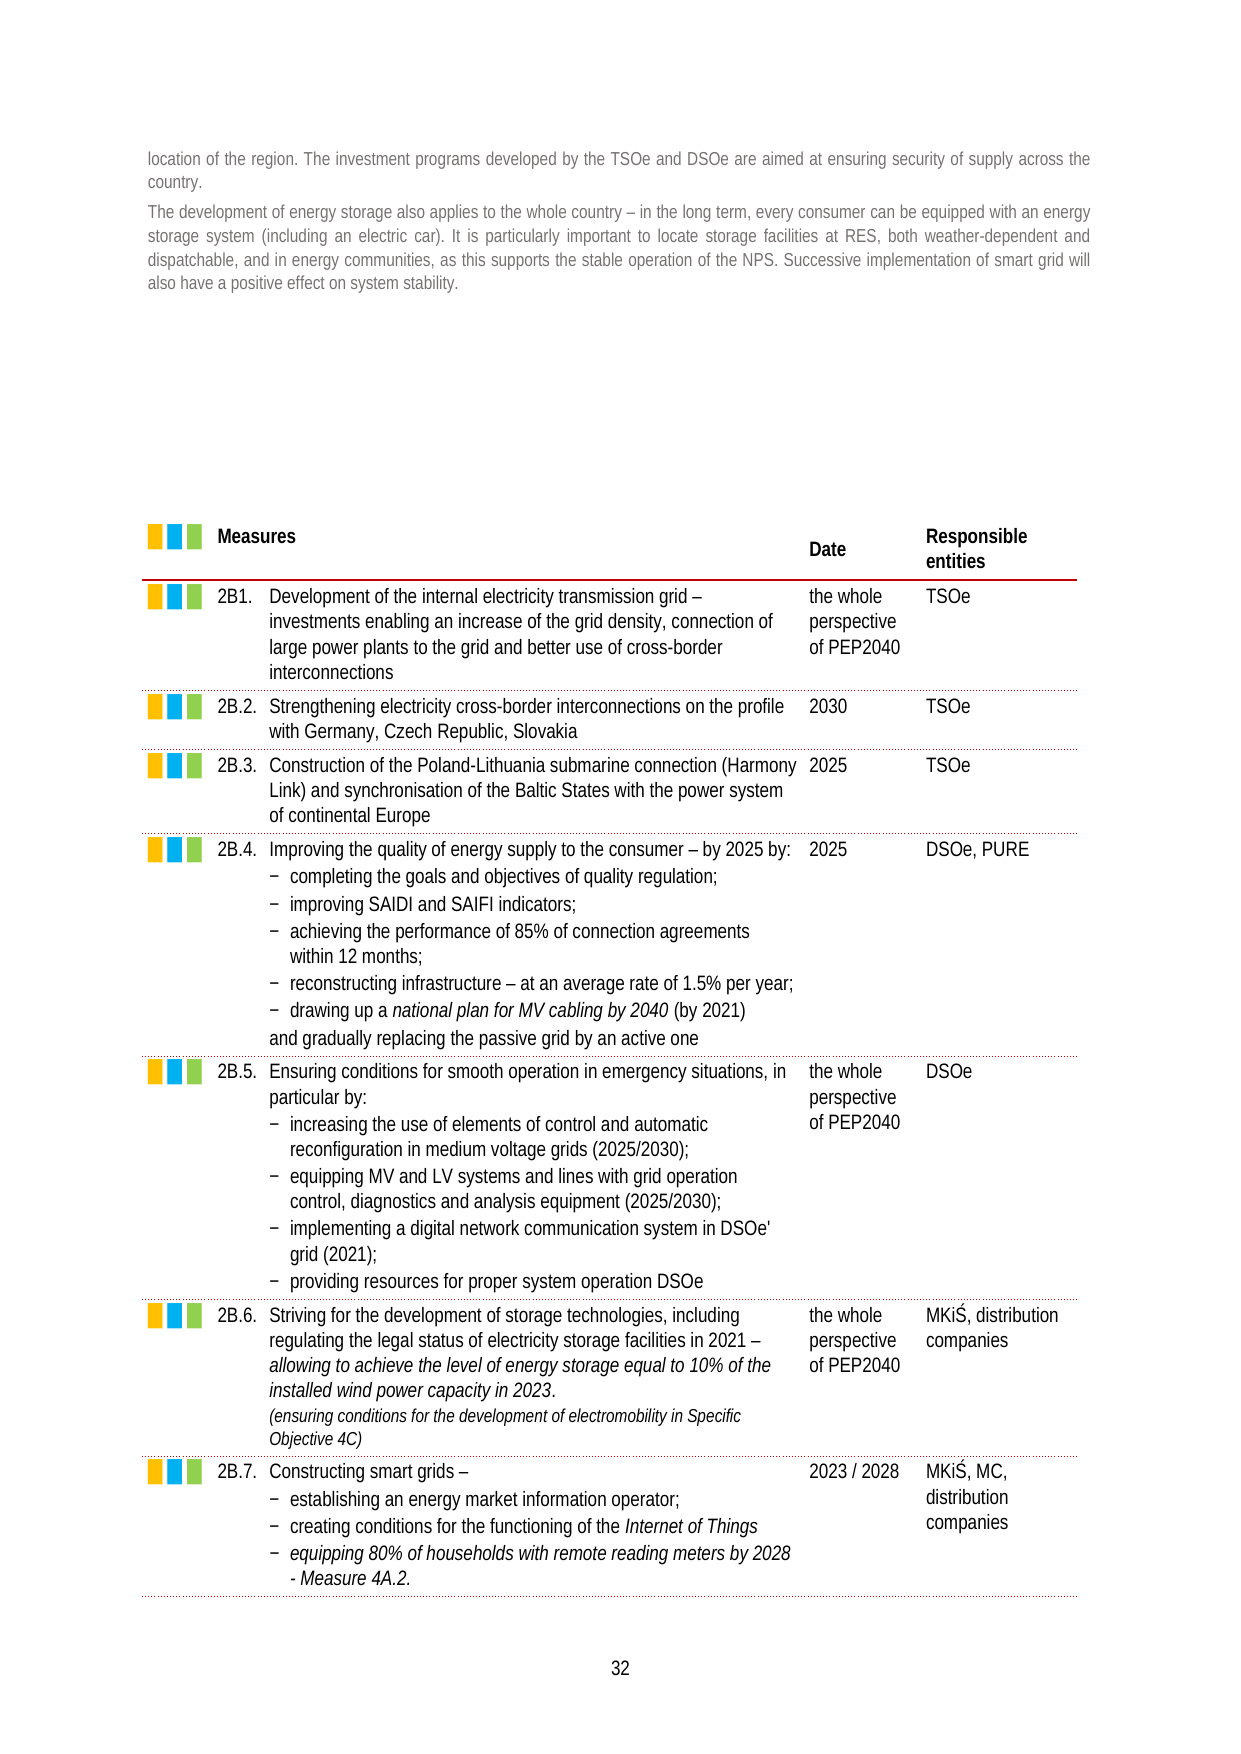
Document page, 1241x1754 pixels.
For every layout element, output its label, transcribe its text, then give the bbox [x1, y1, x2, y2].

table_cell the whole perspective of PEP2040 [803, 1299, 920, 1456]
table_header █ █ █ [142, 521, 211, 579]
table_cell █ █ █ [142, 1056, 211, 1299]
table_cell █ █ █ [142, 749, 211, 833]
table_cell 2025 [803, 749, 920, 833]
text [148, 148, 1093, 193]
table_cell 2B.7. [211, 1456, 263, 1596]
table_cell TSOe [920, 749, 1077, 833]
table_cell Improving the quality of energy supply to the consumer – by 2025 by: completing the goals and objectives of quality regulation; improving SAIDI and SAIFI indicators; achieving the performance of 85% of connection agreements within 12 months; reconstructing infrastructure – at an average rate of 1.5% per year; drawing up a national plan for MV cabling by 2040 (by 2021) and gradually replacing the passive grid by an active one [263, 833, 803, 1056]
table_cell the whole perspective of PEP2040 [803, 581, 920, 690]
table_cell TSOe [920, 581, 1077, 690]
table_cell █ █ █ [142, 1299, 211, 1456]
table_cell 2B.3. [211, 749, 263, 833]
table_header Measures [211, 521, 803, 579]
table_cell 2030 [803, 690, 920, 749]
table_cell Construction of the Poland-Lithuania submarine connection (Harmony Link) and synchronisation of the Baltic States with the power system of continental Europe [263, 749, 803, 833]
table_cell █ █ █ [142, 1456, 211, 1596]
table_cell Striving for the development of storage technologies, including regulating the legal status of electricity storage facilities in 2021 – allowing to achieve the level of energy storage equal to 10% of the installed wind power capacity in 2023. (ensuring conditions for the development of electromobility in Specific Objective 4C) [263, 1299, 803, 1456]
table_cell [263, 1456, 803, 1596]
text The development of energy storage also applies to the whole country – in the long term, every consumer can be equipped with an energy storage system (including an electric car). It is particularly important to locate storage facilities at RES, both weather-dependent and dispatchable, and in energy communities, as this supports the stable operation of the NPS. Successive implementation of smart grid will also have a positive effect on system stability. [148, 201, 1093, 294]
table_cell 2B.6. [211, 1299, 263, 1456]
table_header Responsible entities [920, 521, 1077, 579]
table_cell █ █ █ [142, 833, 211, 1056]
table_cell Development of the internal electricity transmission grid – investments enabling an increase of the grid density, connection of large power plants to the grid and better use of cross-border interconnections [263, 581, 803, 690]
table_cell the whole perspective of PEP2040 [803, 1056, 920, 1299]
table_cell DSOe [920, 1056, 1077, 1299]
table_cell Strengthening electricity cross-border interconnections on the profile with Germany, Czech Republic, Slovakia [263, 690, 803, 749]
table_cell TSOe [920, 690, 1077, 749]
table_cell MKiŚ, distribution companies [920, 1299, 1077, 1456]
table_cell DSOe, PURE [920, 833, 1077, 1056]
table_cell 2B.5. [211, 1056, 263, 1299]
table_cell 2B.2. [211, 690, 263, 749]
table_cell 2B.4. [211, 833, 263, 1056]
table_cell 2025 [803, 833, 920, 1056]
table_cell 2B1. [211, 581, 263, 690]
table_cell Ensuring conditions for smooth operation in emergency situations, in particular by: increasing the use of elements of control and automatic reconfiguration in medium voltage grids (2025/2030); equipping MV and LV systems and lines with grid operation control, diagnostics and analysis equipment (2025/2030); implementing a digital network communication system in DSOe' grid (2021); providing resources for proper system operation DSOe [263, 1056, 803, 1299]
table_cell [920, 1456, 1077, 1596]
table_cell 2023 / 2028 [803, 1456, 920, 1596]
table_cell █ █ █ [142, 690, 211, 749]
table_cell █ █ █ [142, 581, 211, 690]
table_header Date [803, 521, 920, 579]
